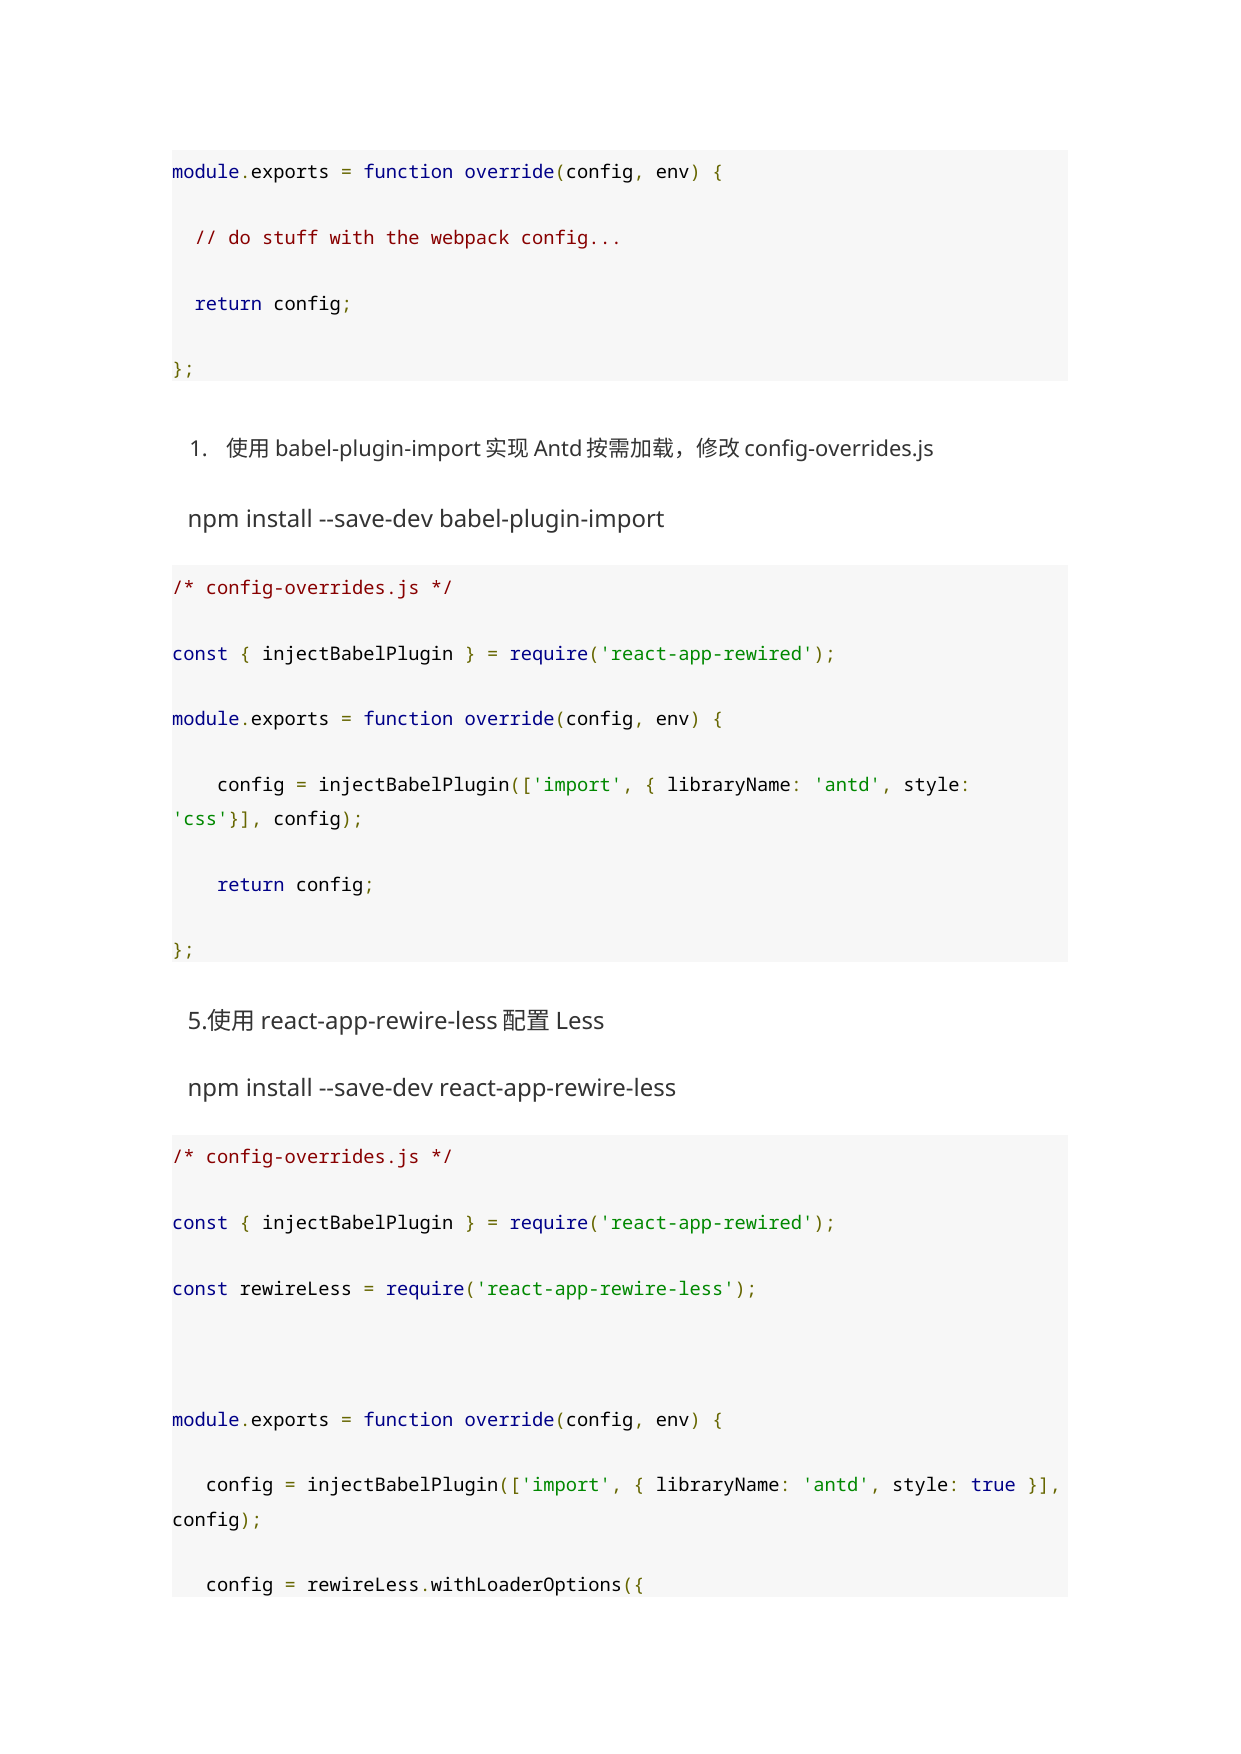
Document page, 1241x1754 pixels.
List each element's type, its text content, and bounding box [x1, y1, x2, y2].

text npm install --save-dev react-app-rewire-less [187, 1061, 1053, 1103]
text // do stuff with the webpack config... [172, 216, 1068, 250]
text 5.使用react-app-rewire-less配置Less [187, 993, 1053, 1036]
text config = rewireLess.withLoaderOptions({ [172, 1563, 1068, 1597]
text module.exports = function override(config, env) { [172, 697, 1068, 731]
text module.exports = function override(config, env) { [172, 1397, 1068, 1432]
text module.exports = function override(config, env) { [172, 150, 1068, 184]
text const { injectBabelPlugin } = require('react-app-rewired'); [172, 631, 1068, 665]
text const rewireLess = require('react-app-rewire-less'); [172, 1266, 1068, 1300]
text npm install --save-dev babel-plugin-import [187, 492, 1053, 534]
text const { injectBabelPlugin } = require('react-app-rewired'); [172, 1200, 1068, 1235]
text config = injectBabelPlugin(['import', { libraryName: 'antd', style: 'css'}], config); [172, 762, 1068, 831]
list 使用babel-plugin-import实现Antd按需加载，修改config-overrides.js [189, 412, 1053, 462]
text return config; [172, 281, 1068, 316]
text config = injectBabelPlugin(['import', { libraryName: 'antd', style: true }], config); [172, 1463, 1068, 1532]
text }; [172, 928, 1068, 962]
text /* config-overrides.js */ [172, 1135, 1068, 1169]
text return config; [172, 862, 1068, 897]
text }; [172, 347, 1068, 381]
text /* config-overrides.js */ [172, 565, 1068, 600]
